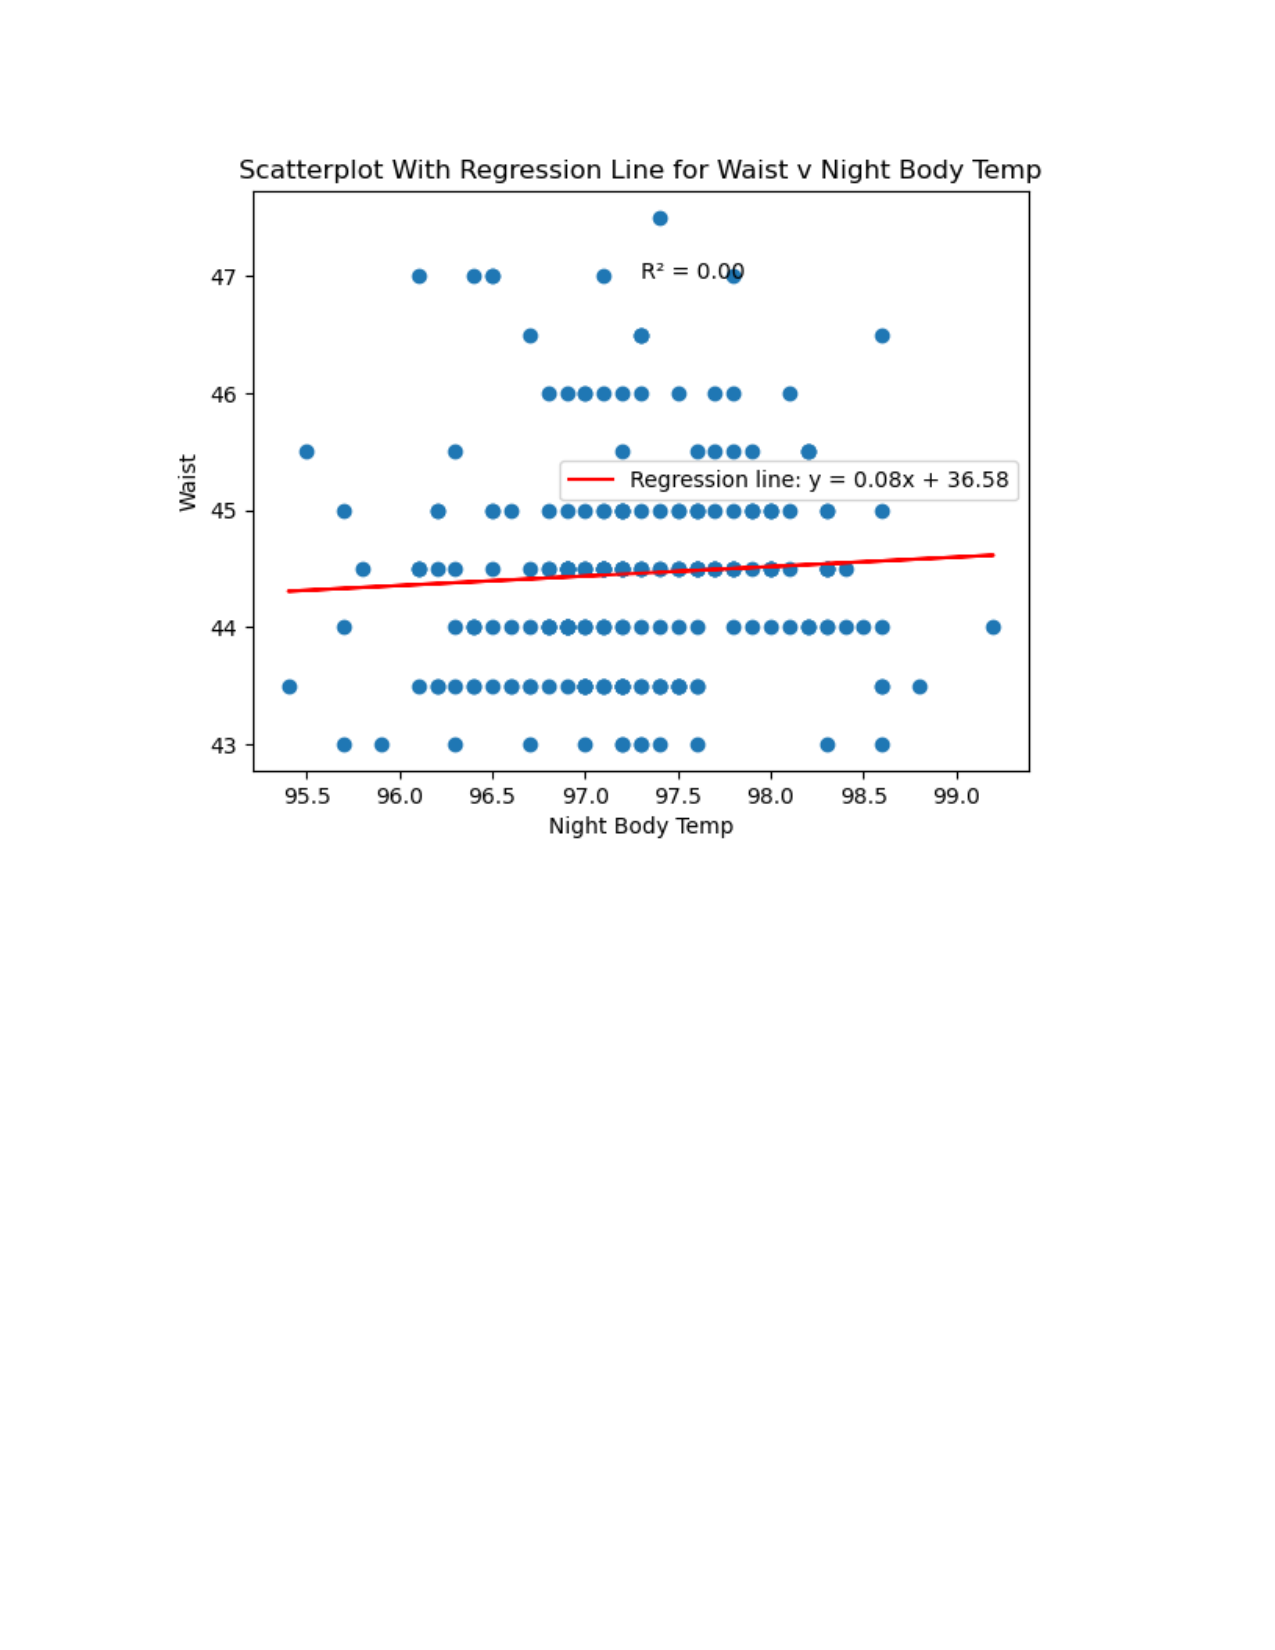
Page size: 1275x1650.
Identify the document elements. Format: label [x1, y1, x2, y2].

picture [150, 150, 1054, 840]
